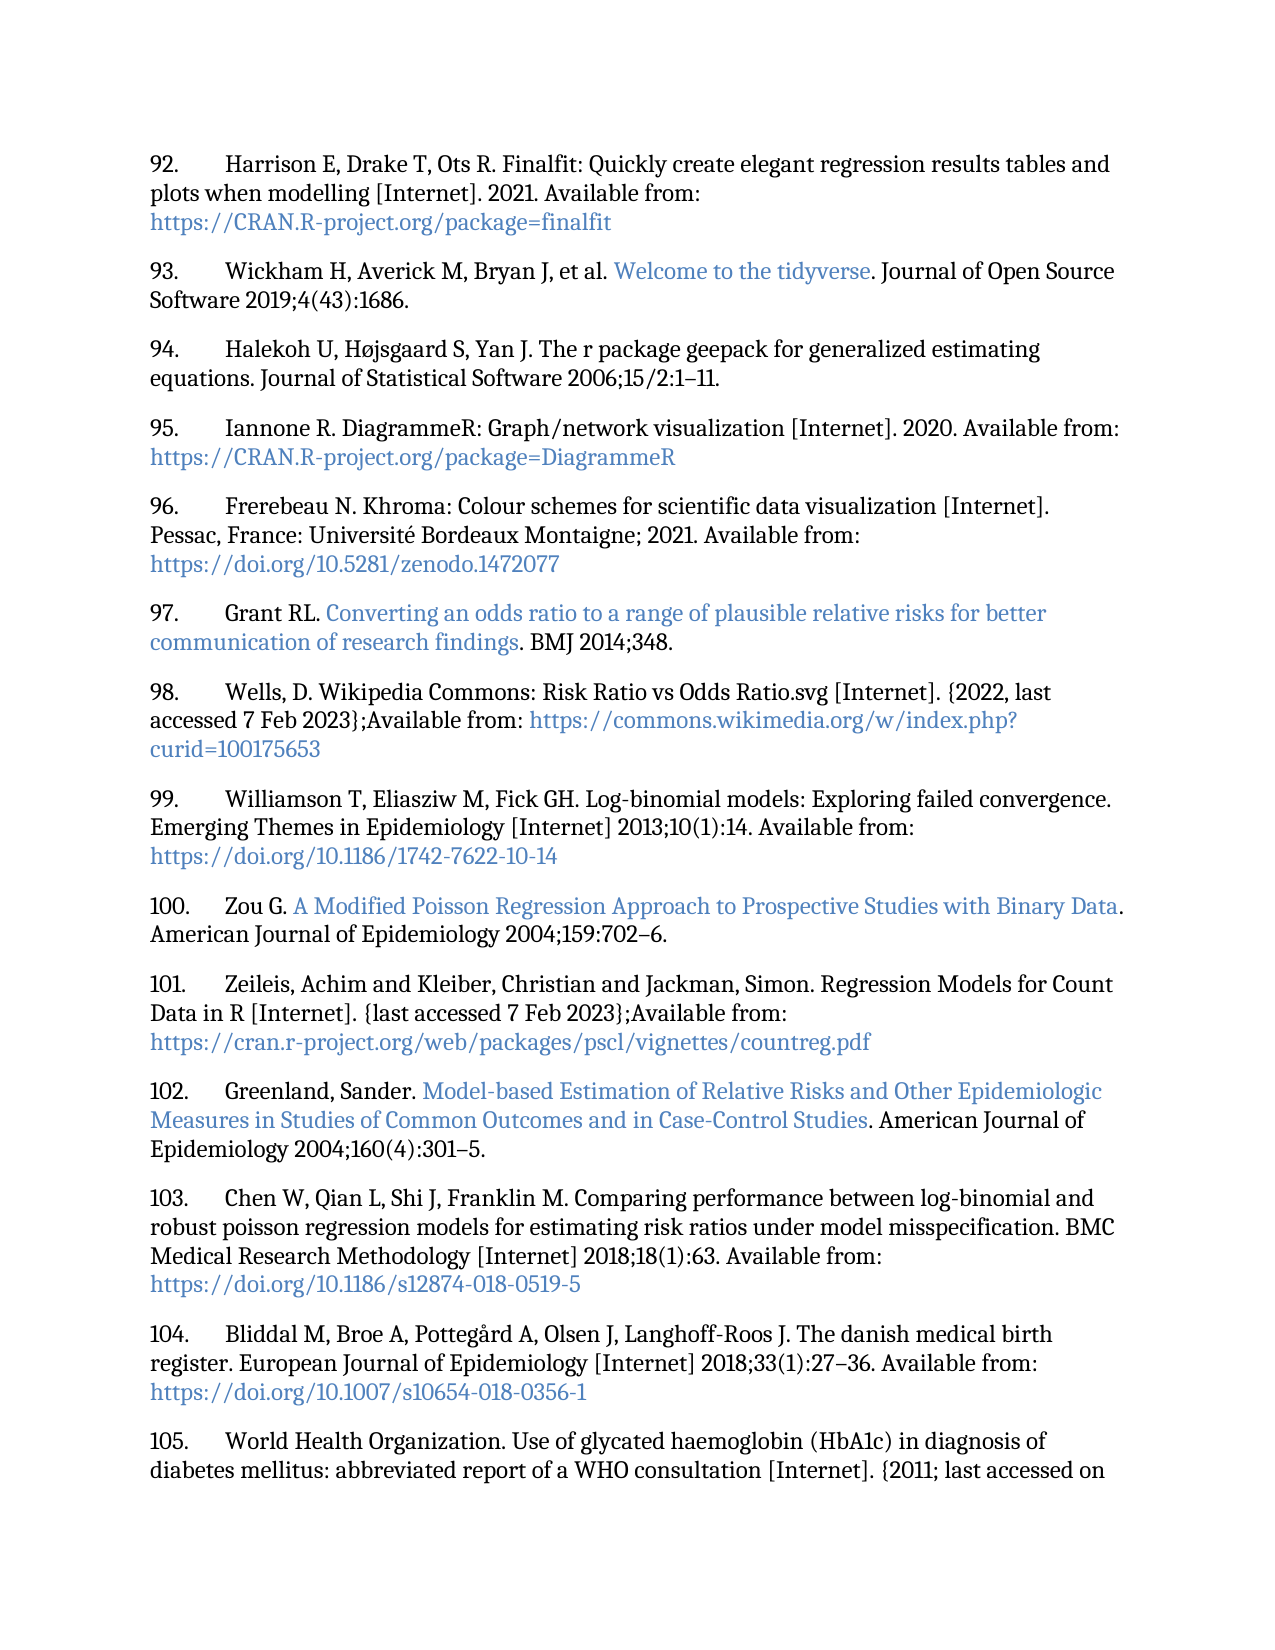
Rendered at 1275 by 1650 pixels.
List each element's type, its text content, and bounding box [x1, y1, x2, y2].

text 92. Harrison E, Drake T, Ots R. Finalfit: Quickly create elegant regression results tables and plots when modelling [Internet]. 2021. Available from: https://CRAN.R-project.org/package=finalfit [150, 150, 1125, 236]
text 99. Williamson T, Eliasziw M, Fick GH. Log-binomial models: Exploring failed convergence. Emerging Themes in Epidemiology [Internet] 2013;10(1):14. Available from: https://doi.org/10.1186/1742-7622-10-14 [150, 784, 1125, 871]
text 96. Frerebeau N. Khroma: Colour schemes for scientific data visualization [Internet]. Pessac, France: Université Bordeaux Montaigne; 2021. Available from: https://doi.org/10.5281/zenodo.1472077 [150, 492, 1125, 578]
text 104. Bliddal M, Broe A, Pottegård A, Olsen J, Langhoff-Roos J. The danish medical birth register. European Journal of Epidemiology [Internet] 2018;33(1):27–36. Available from: https://doi.org/10.1007/s10654-018-0356-1 [150, 1320, 1125, 1406]
text 93. Wickham H, Averick M, Bryan J, et al. Welcome to the tidyverse. Journal of Open Source Software 2019;4(43):1686. [150, 257, 1125, 314]
text 94. Halekoh U, Højsgaard S, Yan J. The r package geepack for generalized estimating equations. Journal of Statistical Software 2006;15/2:1–11. [150, 335, 1125, 393]
text 102. Greenland, Sander. Model-based Estimation of Relative Risks and Other Epidemiologic Measures in Studies of Common Outcomes and in Case-Control Studies. American Journal of Epidemiology 2004;160(4):301–5. [150, 1077, 1125, 1163]
text 103. Chen W, Qian L, Shi J, Franklin M. Comparing performance between log-binomial and robust poisson regression models for estimating risk ratios under model misspecification. BMC Medical Research Methodology [Internet] 2018;18(1):63. Available from: https://doi.org/10.1186/s12874-018-0519-5 [150, 1184, 1125, 1299]
text 101. Zeileis, Achim and Kleiber, Christian and Jackman, Simon. Regression Models for Count Data in R [Internet]. {last accessed 7 Feb 2023};Available from: https://cran.r-project.org/web/packages/pscl/vignettes/countreg.pdf [150, 970, 1125, 1056]
text 98. Wells, D. Wikipedia Commons: Risk Ratio vs Odds Ratio.svg [Internet]. {2022, last accessed 7 Feb 2023};Available from: https://commons.wikimedia.org/w/index.php?curid=100175653 [150, 677, 1125, 764]
text 97. Grant RL. Converting an odds ratio to a range of plausible relative risks for better communication of research findings. BMJ 2014;348. [150, 599, 1125, 657]
text 95. Iannone R. DiagrammeR: Graph/network visualization [Internet]. 2020. Available from: https://CRAN.R-project.org/package=DiagrammeR [150, 414, 1125, 471]
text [150, 1427, 1125, 1484]
text 100. Zou G. A Modified Poisson Regression Approach to Prospective Studies with Binary Data. American Journal of Epidemiology 2004;159:702–6. [150, 892, 1125, 949]
